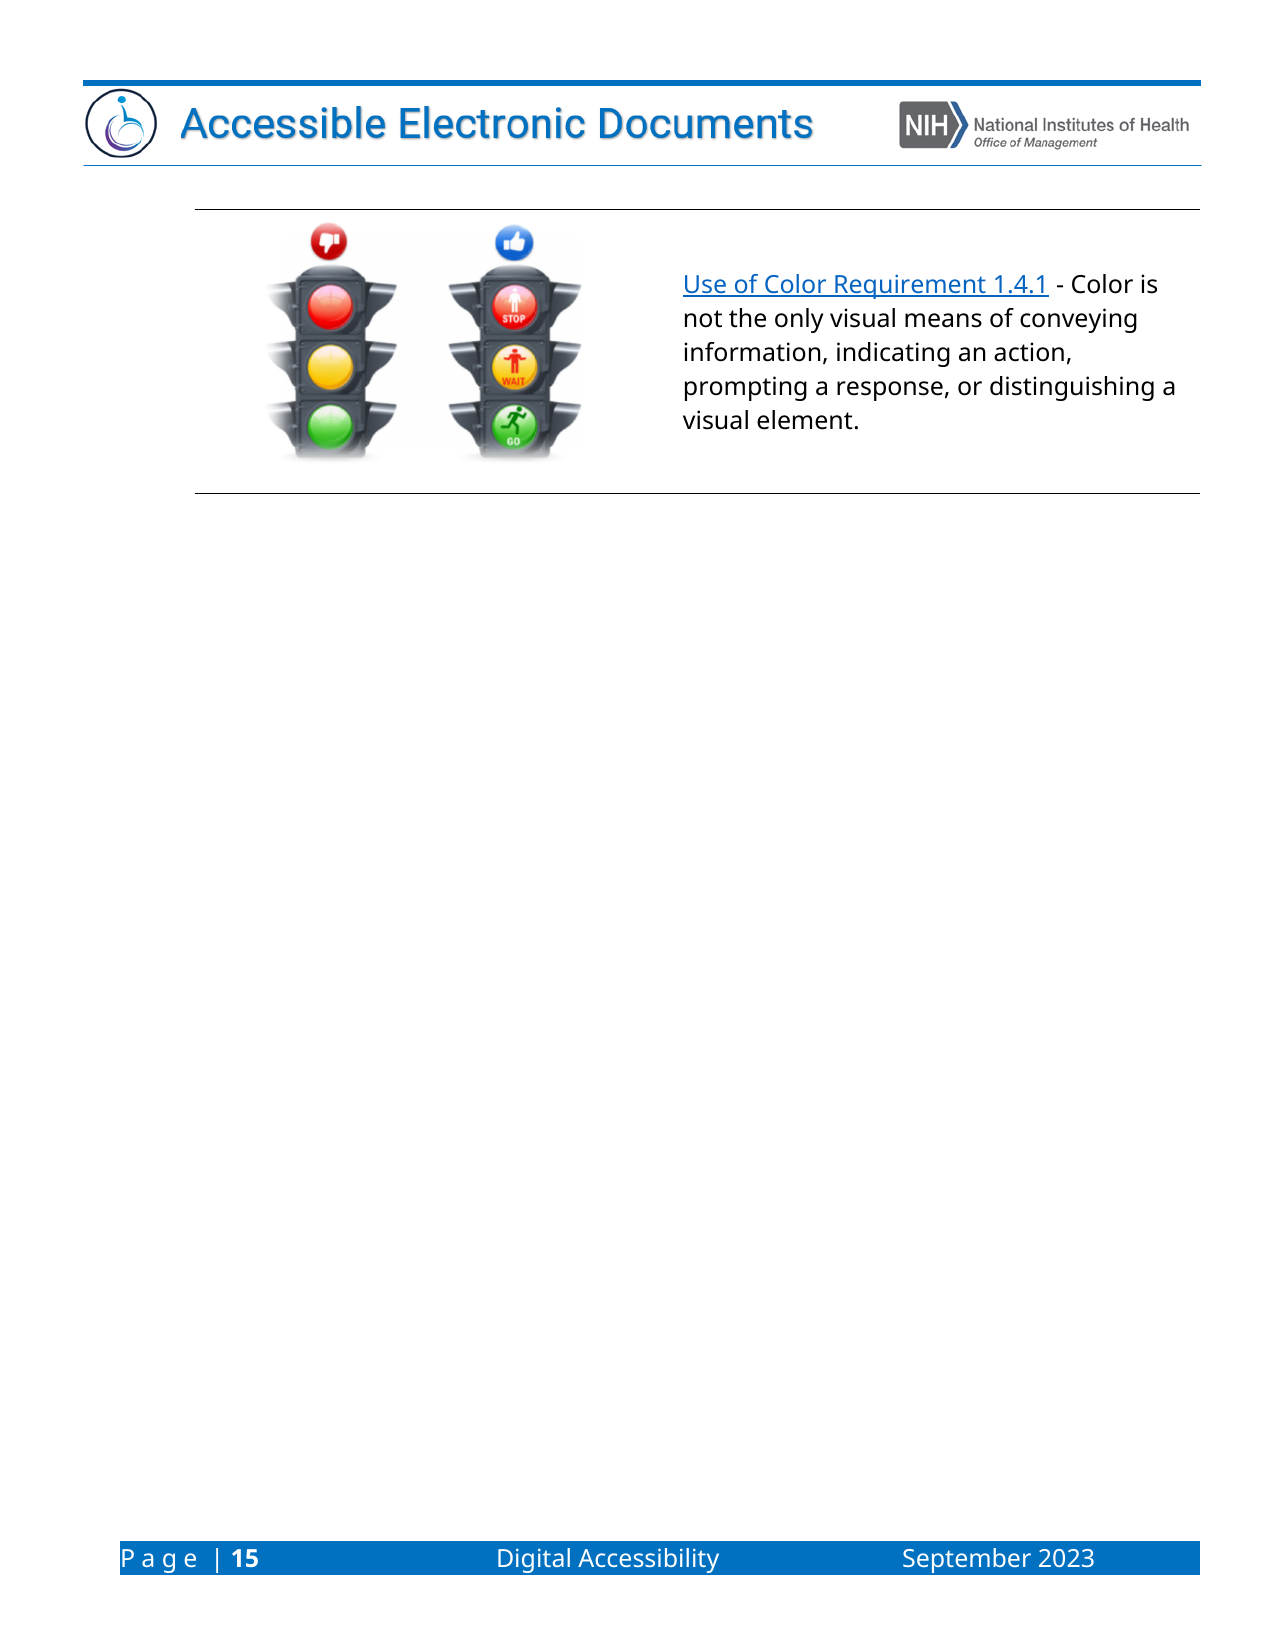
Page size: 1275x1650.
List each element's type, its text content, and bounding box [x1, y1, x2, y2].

table_header Use of Color Requirement 1.4.1 - Color is not the only visual means of conveying information, indicating an action, prompting a response, or distinguishing a visual element. [671, 210, 1200, 493]
table_header [195, 210, 671, 493]
picture [293, 241, 572, 440]
table_cell Find and select the layout you want to copy into your presentation. [266, 214, 599, 467]
picture [75, 75, 1210, 171]
